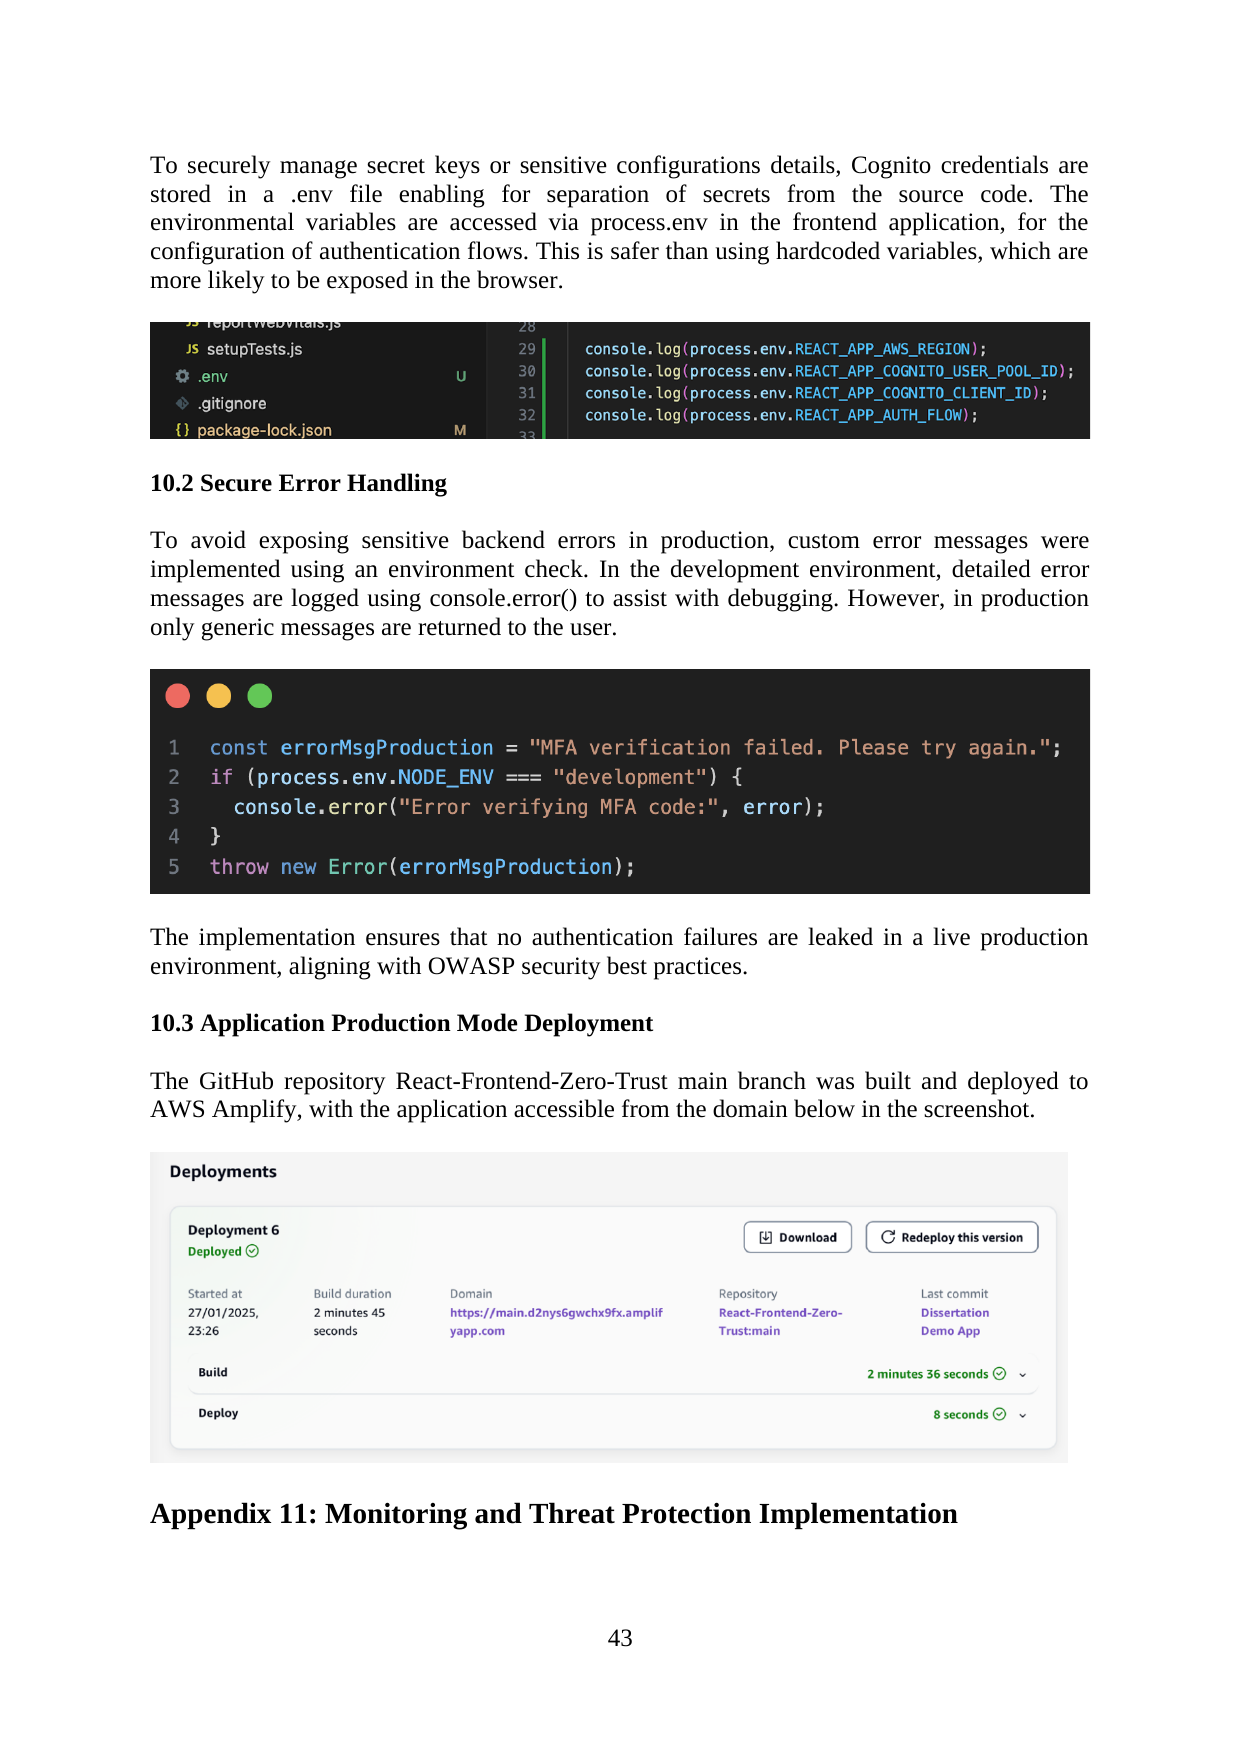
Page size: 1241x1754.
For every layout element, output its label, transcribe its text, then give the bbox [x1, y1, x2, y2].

picture [150, 322, 1091, 439]
picture [150, 669, 1091, 894]
subtitle 10.3 Application Production Mode Deployment [150, 1008, 1090, 1037]
text To securely manage secret keys or sensitive configurations details, Cognito credentials are stored in a .env file enabling for separation of secrets from the source code. The environmental variables are accessed via process.env in the frontend application, for the configuration of authentication flows. This is safer than using hardcoded variables, which are more likely to be exposed in the browser. [150, 150, 1090, 294]
text The implementation ensures that no authentication failures are leaked in a live production environment, aligning with OWASP security best practices. [150, 922, 1090, 979]
subtitle Appendix 11: Monitoring and Threat Protection Implementation [150, 1496, 1090, 1530]
picture [150, 1152, 1068, 1463]
text To avoid exposing sensitive backend errors in production, custom error messages were implemented using an environment check. In the development environment, detailed error messages are logged using console.error() to assist with debugging. However, in production only generic messages are returned to the user. [150, 525, 1090, 640]
text The GitHub repository React-Frontend-Zero-Trust main branch was built and deployed to AWS Amplify, with the application accessible from the domain below in the screenshot. [150, 1066, 1090, 1123]
subtitle 10.2 Secure Error Handling [150, 468, 1090, 497]
